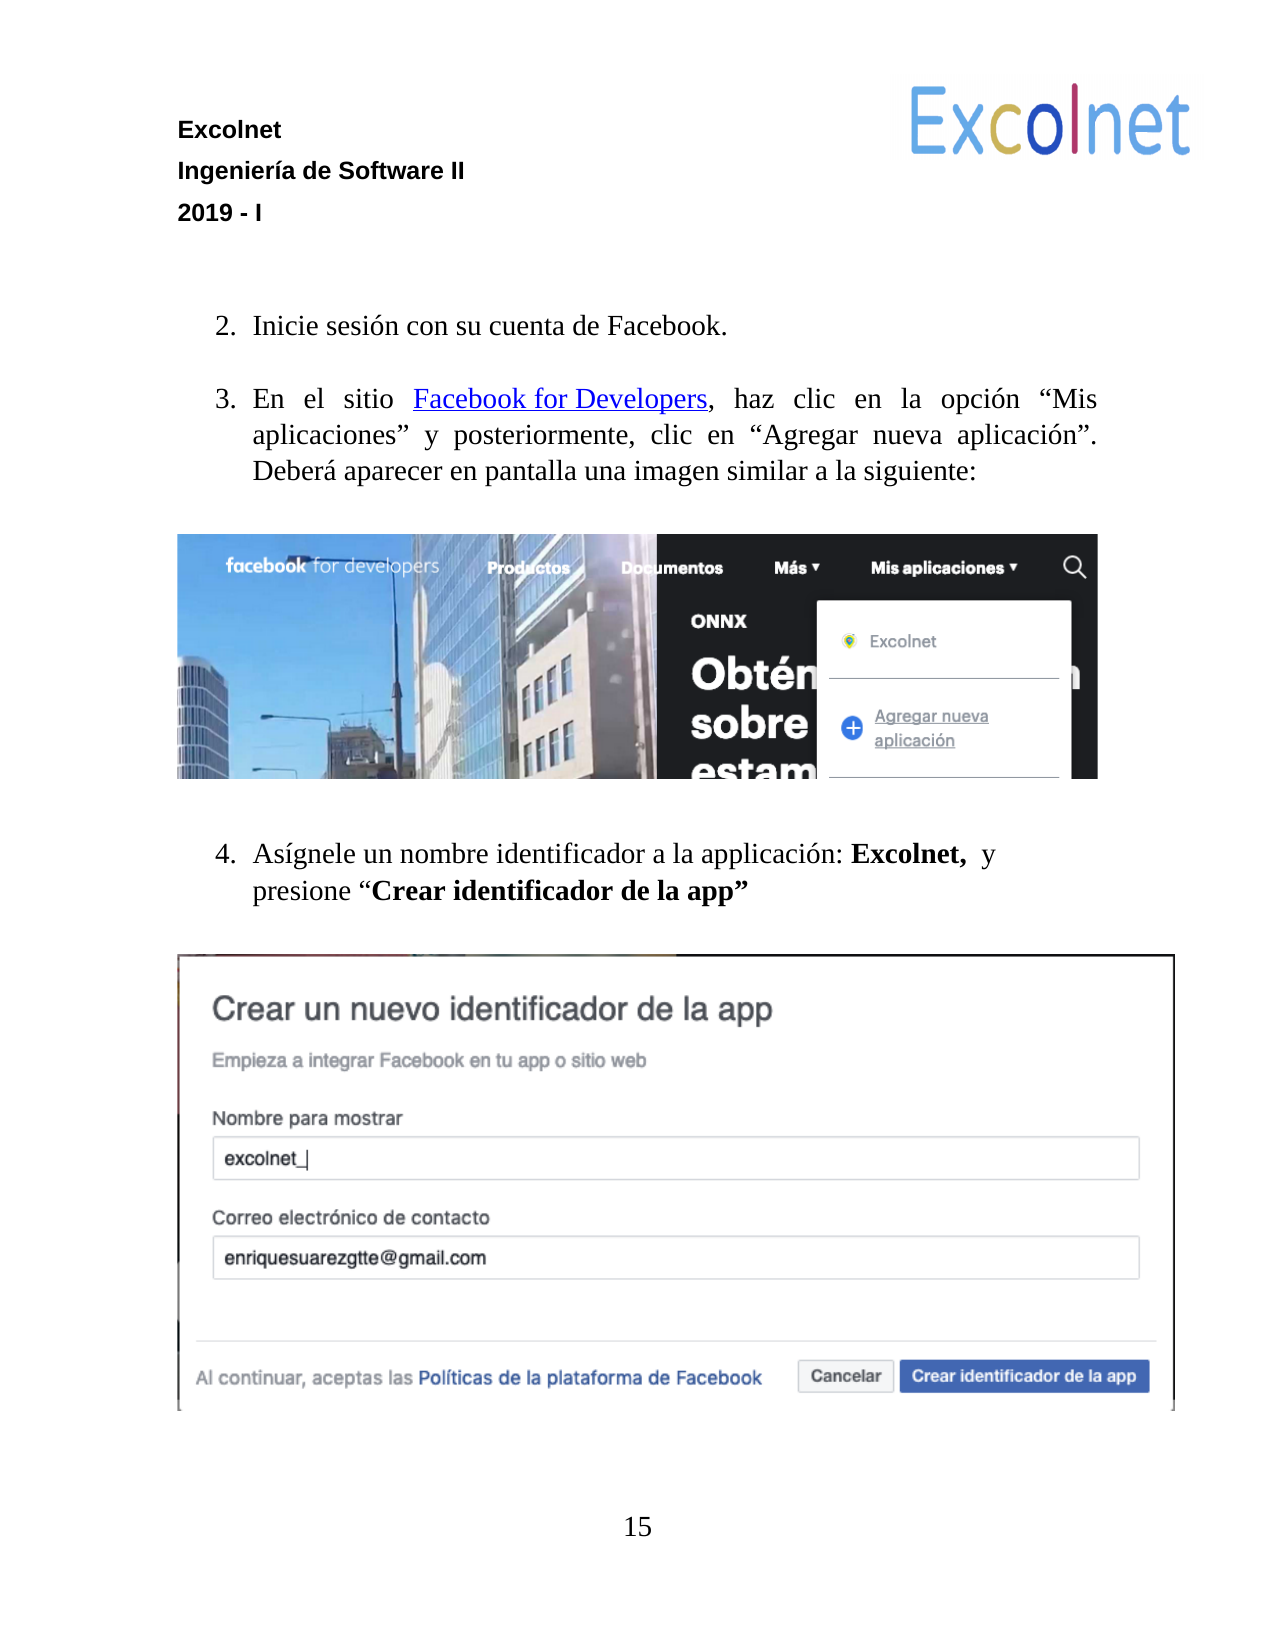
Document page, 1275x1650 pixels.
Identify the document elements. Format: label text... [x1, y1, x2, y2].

picture [177, 534, 1098, 779]
picture [177, 954, 1175, 1411]
list Asígnele un nombre identificador a la applicación: Excolnet, y presione “Crear identificador de la app” [215, 836, 1098, 906]
picture [889, 74, 1205, 159]
list Inicie sesión con su cuenta de Facebook. [215, 308, 1098, 342]
list En el sitio Facebook for Developers, haz clic en la opción “Mis aplicaciones” y posteriormente, clic en “Agregar nueva aplicación”. Deberá aparecer en pantalla una imagen similar a la siguiente: [215, 381, 1098, 487]
